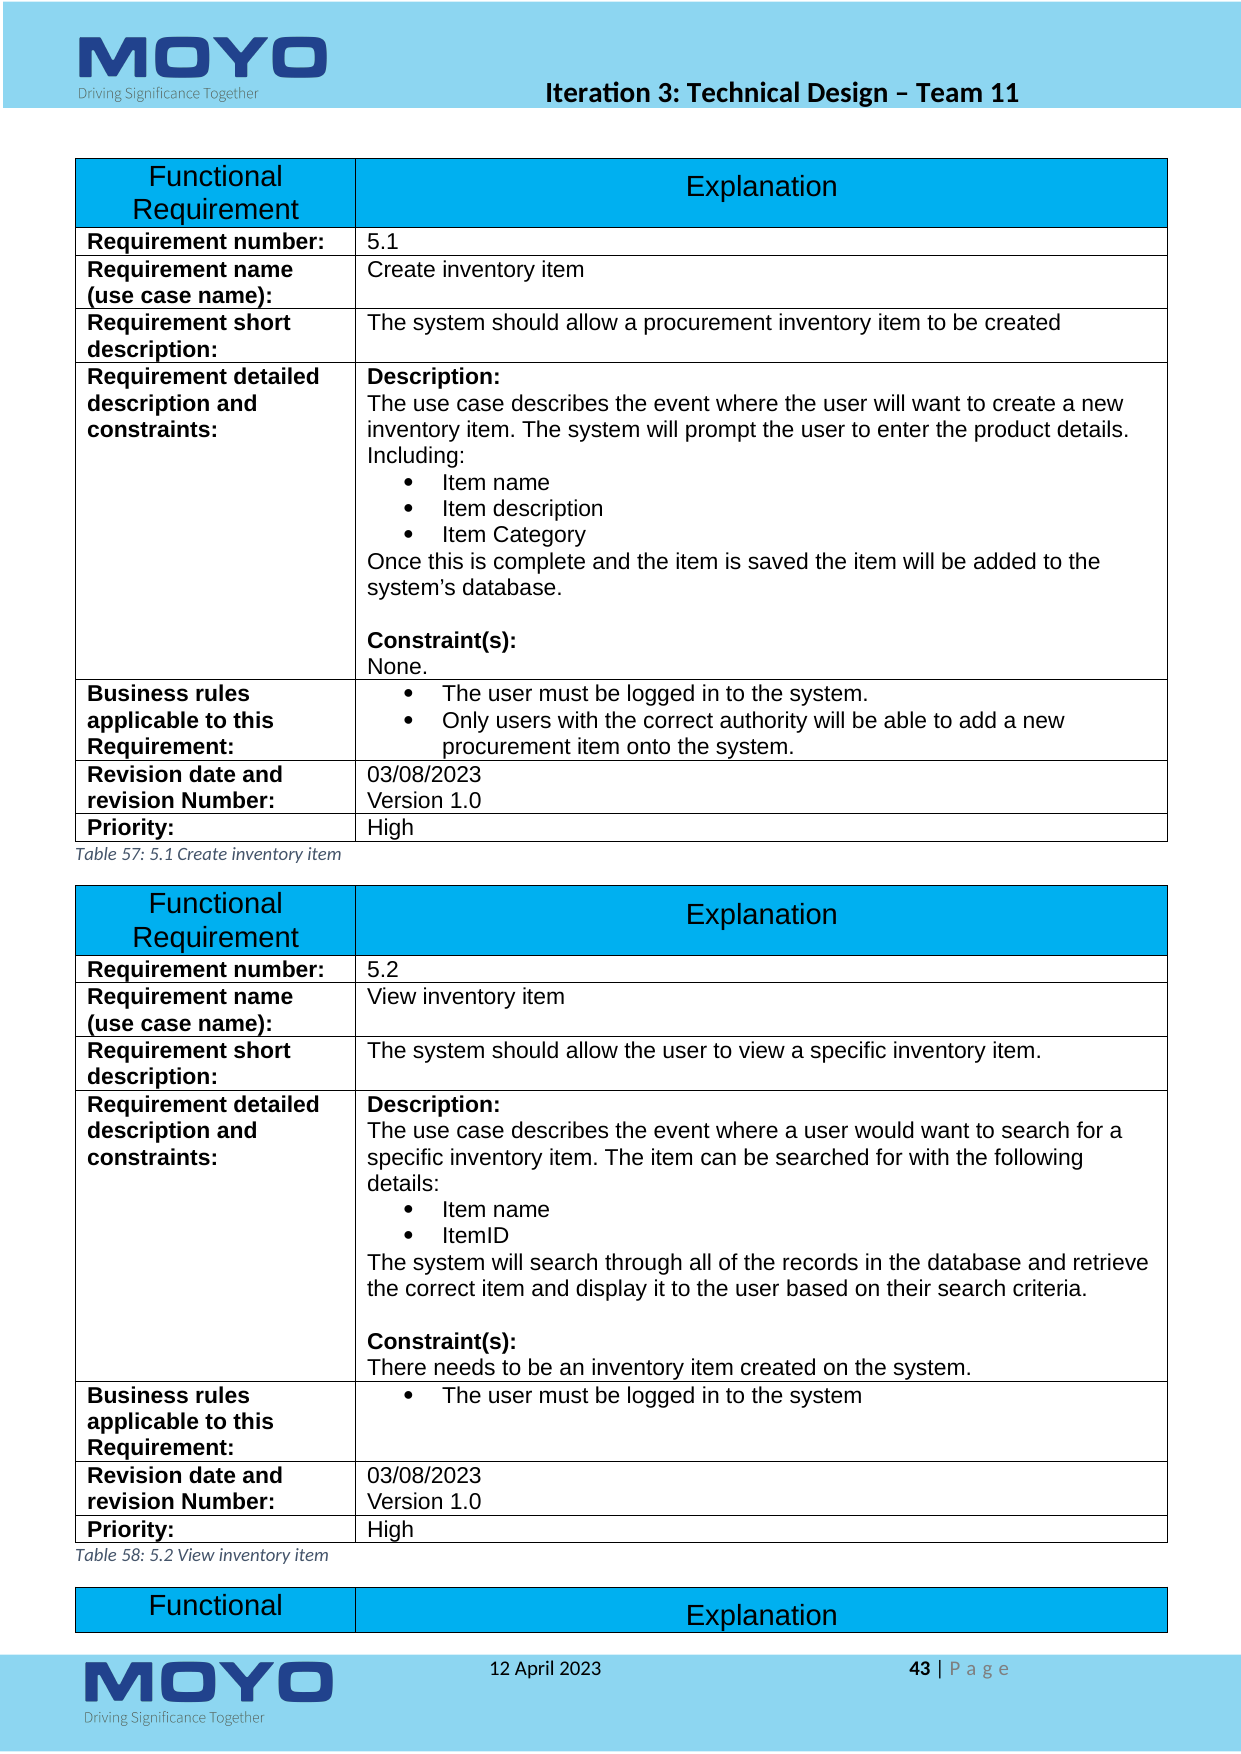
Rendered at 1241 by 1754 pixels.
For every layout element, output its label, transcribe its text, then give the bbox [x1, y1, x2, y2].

table_header Explanation [356, 1588, 1167, 1632]
table_header Functional Requirement [76, 159, 355, 227]
table_cell 03/08/2023 Version 1.0 [356, 1462, 1167, 1514]
table_header Explanation [356, 159, 1167, 227]
table_cell Requirement number: [76, 228, 355, 254]
table_cell The system should allow the user to view a specific inventory item. [356, 1037, 1167, 1090]
table_cell Priority: [76, 814, 355, 841]
table_cell The user must be logged in to the system. Only users with the correct authority will be able to add a new procurement item onto the system. [356, 680, 1167, 759]
table_cell Description: The use case describes the event where a user would want to search for a specific inventory item. The item can be searched for with the following details: Item name ItemID The system will search through all of the records in the database and retrieve the correct item and display it to the user based on their search criteria. Constraint(s): There needs to be an inventory item created on the system. [356, 1091, 1167, 1381]
table_cell Create inventory item [356, 256, 1167, 308]
table_cell The system should allow a procurement inventory item to be created [356, 309, 1167, 362]
table_cell The user must be logged in to the system [356, 1382, 1167, 1461]
table_cell Business rules applicable to this Requirement: [76, 680, 355, 759]
picture [75, 31, 330, 105]
table_cell 5.1 [356, 228, 1167, 254]
table_cell Requirement detailed description and constraints: [76, 363, 355, 679]
picture [81, 1656, 336, 1729]
table_cell Requirement name (use case name): [76, 256, 355, 308]
table_cell Business rules applicable to this Requirement: [76, 1382, 355, 1461]
text Table 57: 5.1 Create inventory item [75, 842, 1165, 864]
table_cell High [356, 814, 1167, 841]
table_cell Priority: [76, 1516, 355, 1542]
table_cell View inventory item [356, 983, 1167, 1036]
table_cell Revision date and revision Number: [76, 1462, 355, 1514]
table_cell Requirement short description: [76, 309, 355, 362]
table_cell Requirement number: [76, 956, 355, 982]
table_cell 5.2 [356, 956, 1167, 982]
table_cell Revision date and revision Number: [76, 761, 355, 813]
table_cell 03/08/2023 Version 1.0 [356, 761, 1167, 813]
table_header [76, 1588, 355, 1632]
table_cell Requirement detailed description and constraints: [76, 1091, 355, 1381]
table_header Functional Requirement [76, 886, 355, 955]
table_cell Description: The use case describes the event where the user will want to create a new inventory item. The system will prompt the user to enter the product details. Including: Item name Item description Item Category Once this is complete and the item is saved the item will be added to the system’s database. Constraint(s): None. [356, 363, 1167, 679]
table_cell High [356, 1516, 1167, 1542]
table_header Explanation [356, 886, 1167, 955]
table_cell Requirement short description: [76, 1037, 355, 1090]
text Table 58: 5.2 View inventory item [75, 1543, 1165, 1566]
table_cell Requirement name (use case name): [76, 983, 355, 1036]
